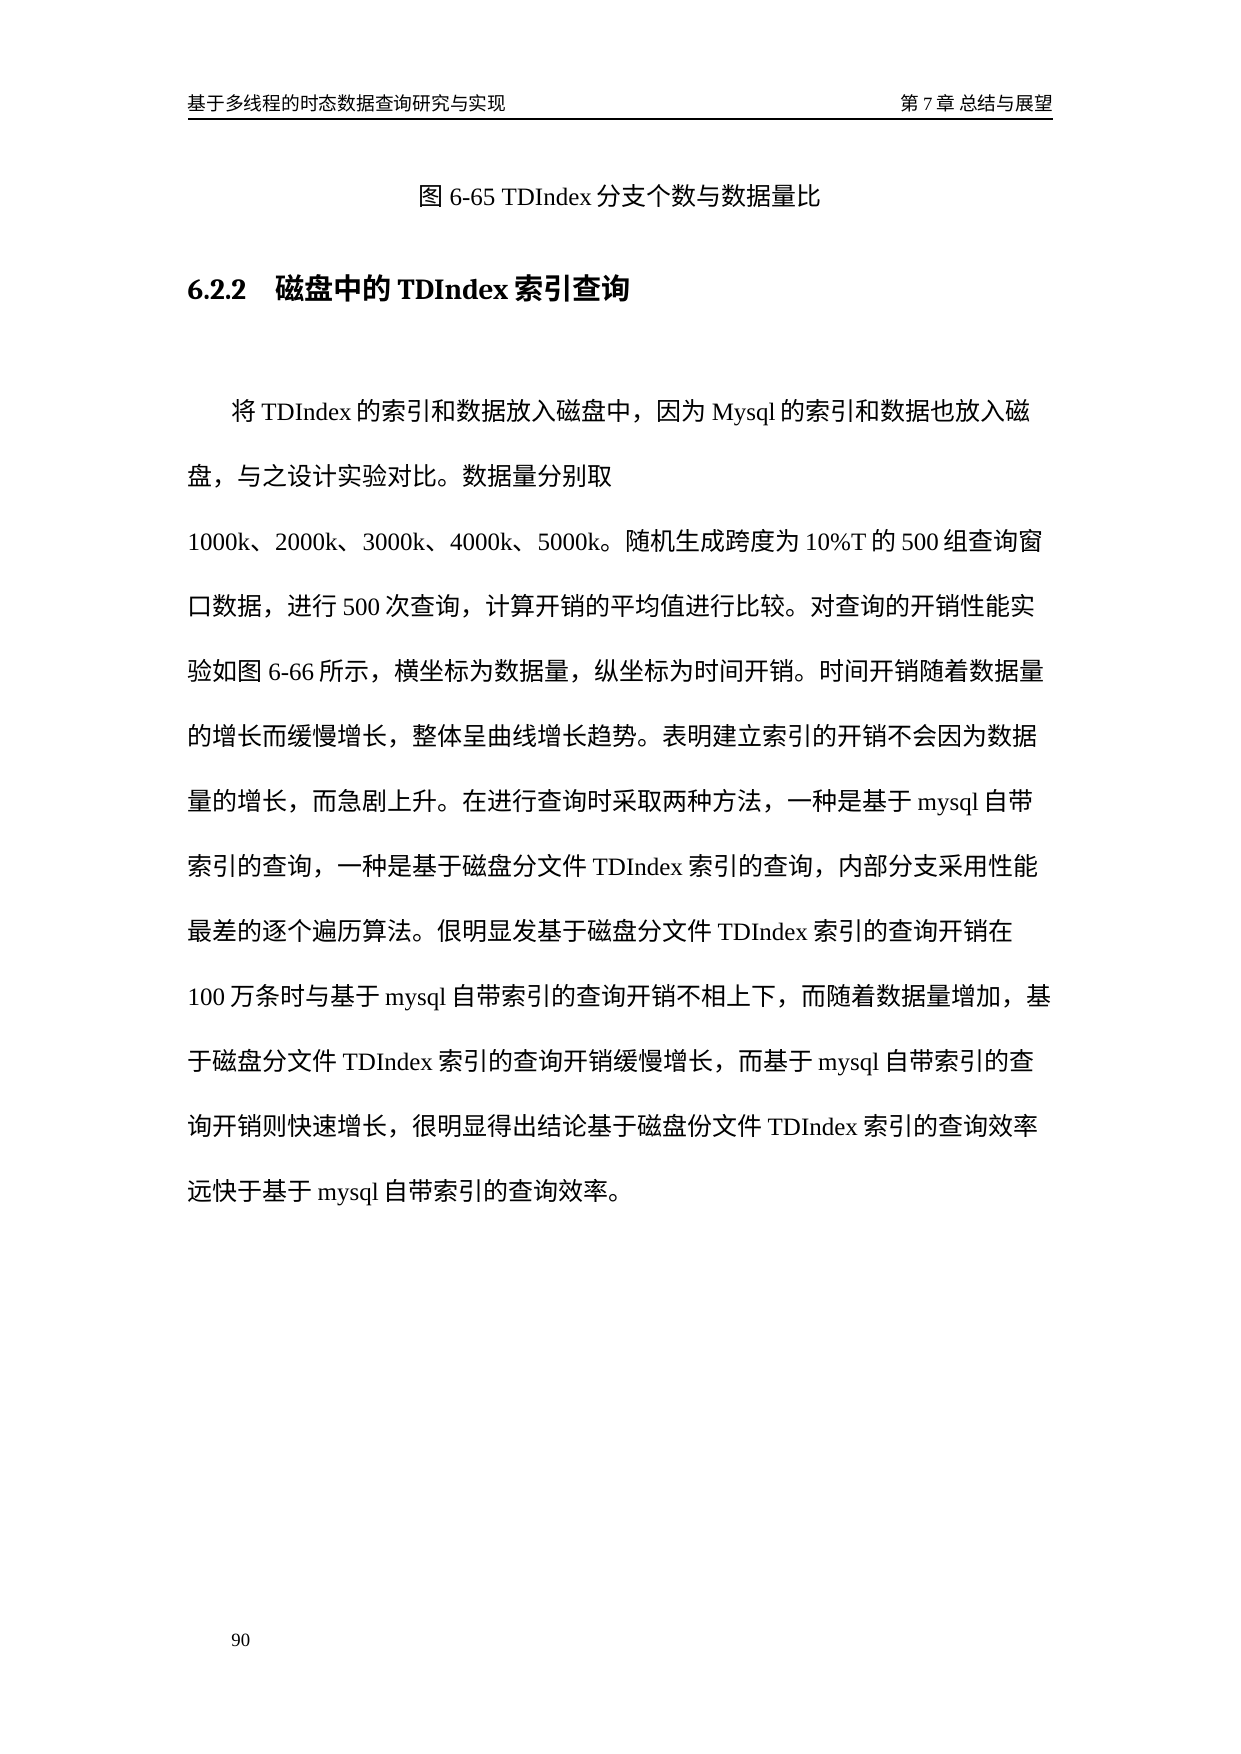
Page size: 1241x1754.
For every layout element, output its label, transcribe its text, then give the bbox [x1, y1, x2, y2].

subtitle 磁盘中的TDIndex索引查询 [187, 254, 1053, 319]
